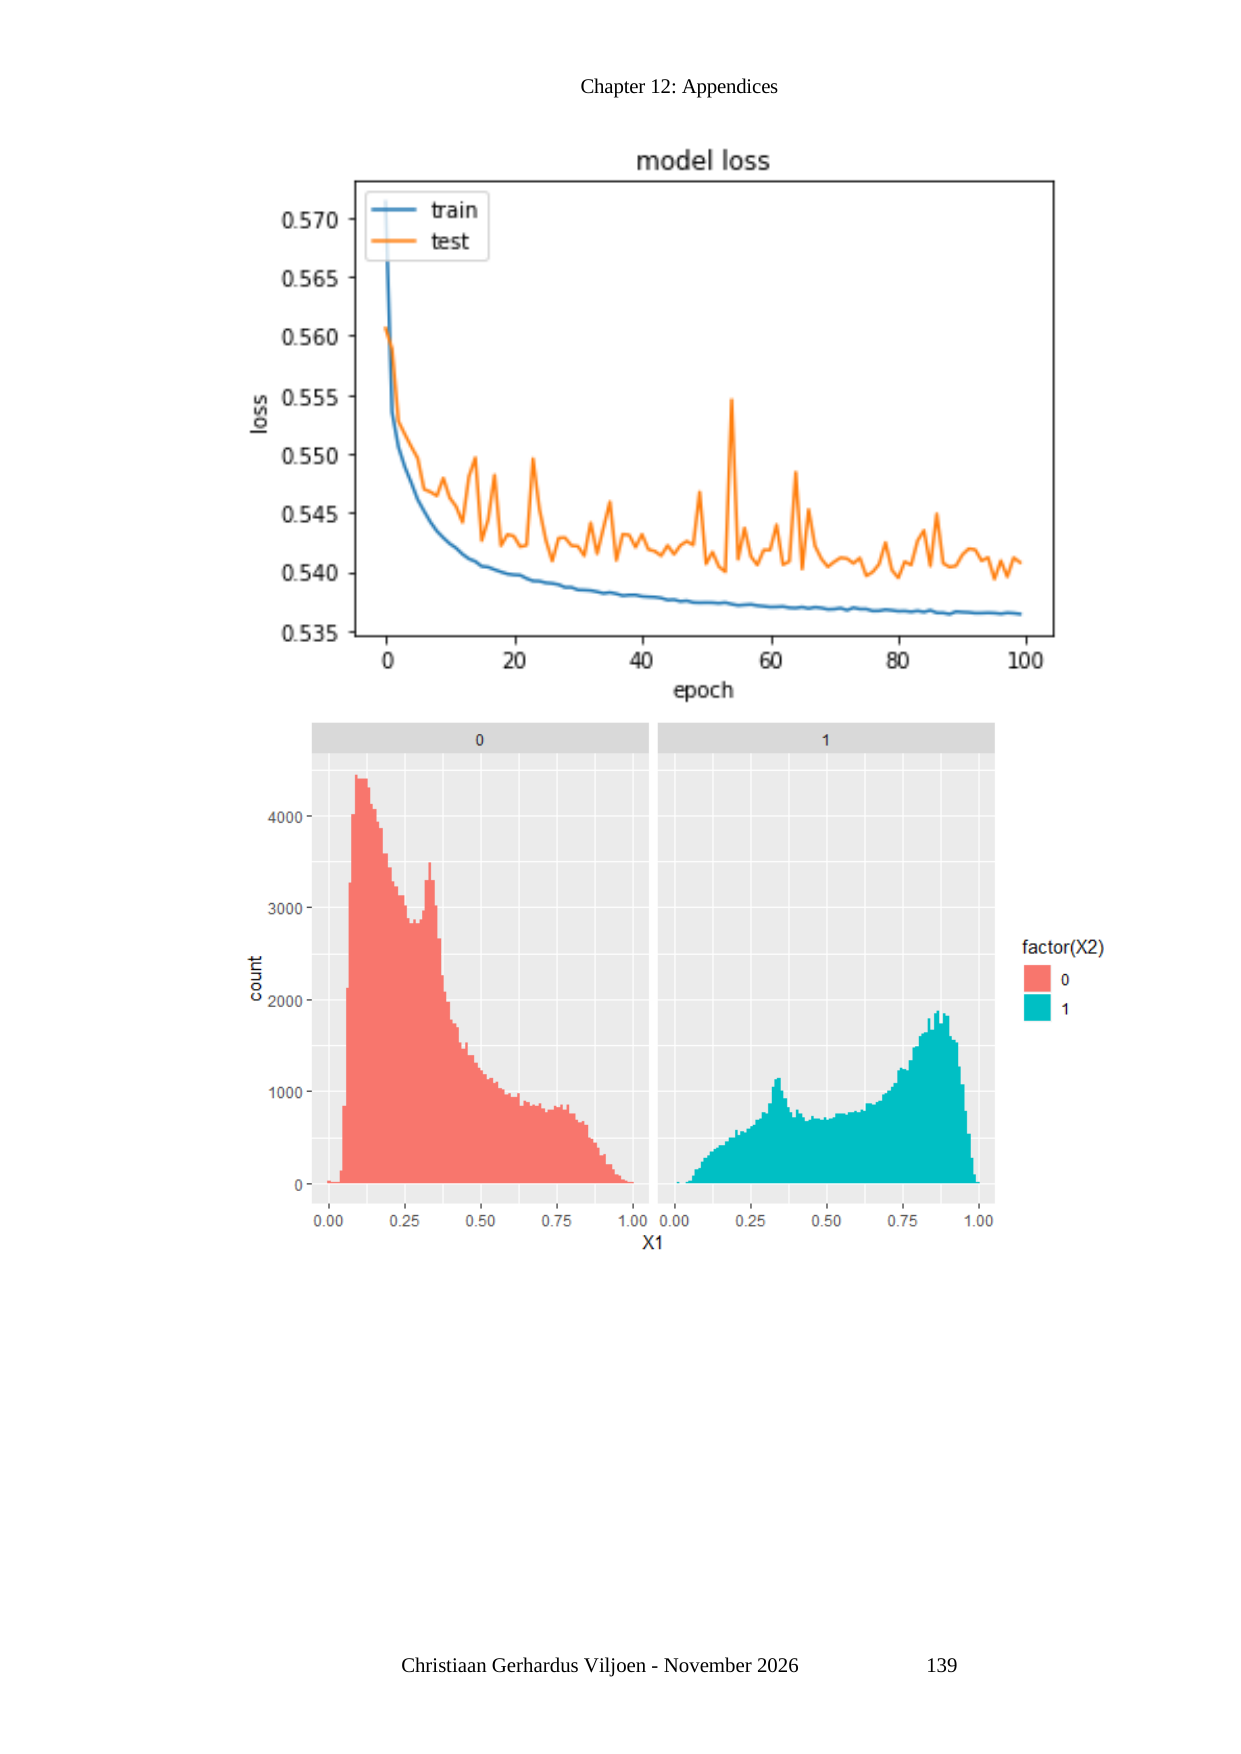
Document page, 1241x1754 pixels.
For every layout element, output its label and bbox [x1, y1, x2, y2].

picture [236, 135, 1123, 1262]
